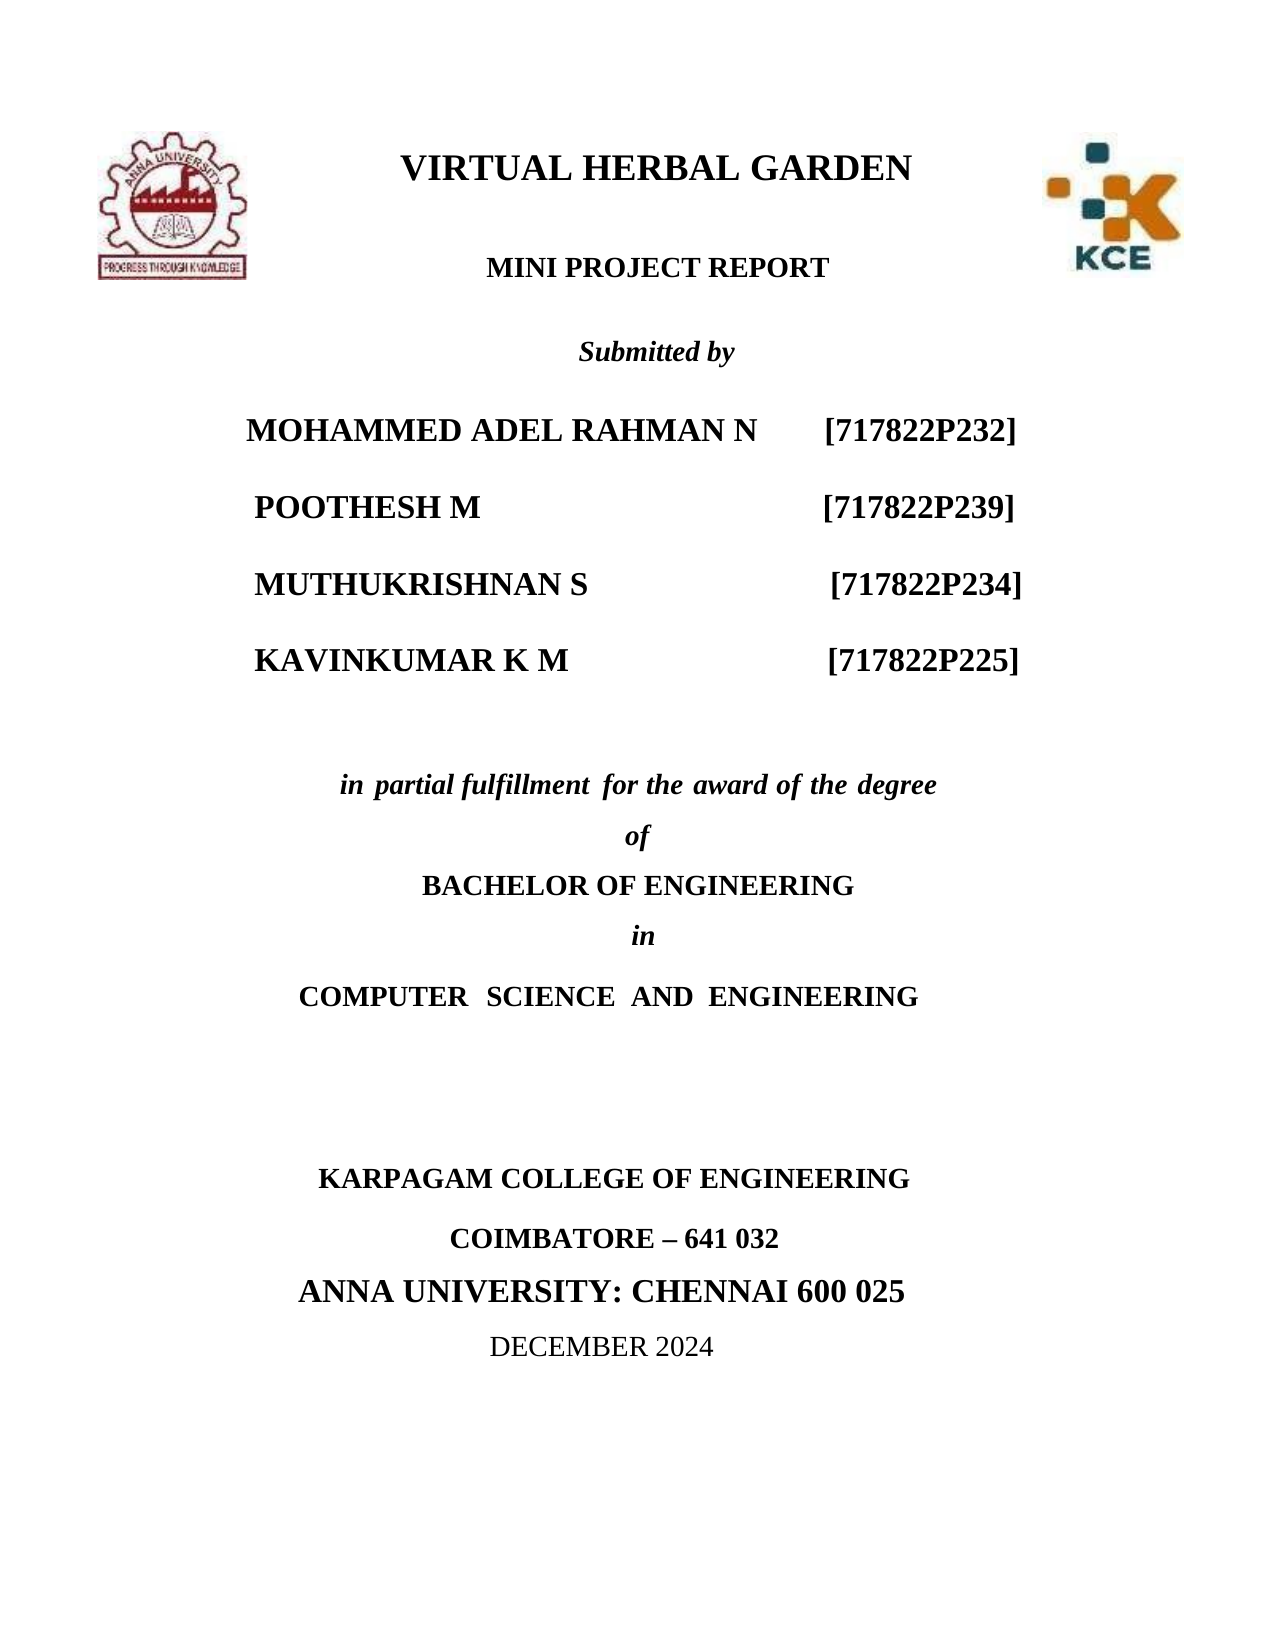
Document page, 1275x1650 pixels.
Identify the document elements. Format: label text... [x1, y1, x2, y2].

text BACHELOR OF ENGINEERING [227, 868, 1049, 902]
picture [1042, 132, 1184, 278]
text MOHAMMED ADEL RAHMAN N [717822P232] [179, 410, 1024, 449]
subtitle Submitted by [292, 334, 1024, 367]
text POOTHESH M [717822P239] [179, 487, 1024, 525]
text in [227, 918, 1049, 952]
text KARPAGAM COLLEGE OF ENGINEERING [179, 1161, 1049, 1194]
picture [97, 131, 248, 280]
text MINI PROJECT REPORT [292, 250, 1024, 283]
text COIMBATORE – 641 032 [179, 1221, 1049, 1255]
subtitle ANNA UNIVERSITY: CHENNAI 600 025 [179, 1272, 1024, 1310]
text of [227, 818, 1049, 851]
text KAVINKUMAR K M [717822P225] [179, 640, 1024, 679]
text VIRTUAL HERBAL GARDEN [248, 146, 1042, 189]
text in partial fulfillment for the award of the degree [227, 767, 1049, 801]
text DECEMBER 2024 [179, 1329, 1024, 1363]
text MUTHUKRISHNAN S [717822P234] [179, 564, 1024, 602]
text COMPUTER SCIENCE AND ENGINEERING [225, 979, 1049, 1012]
